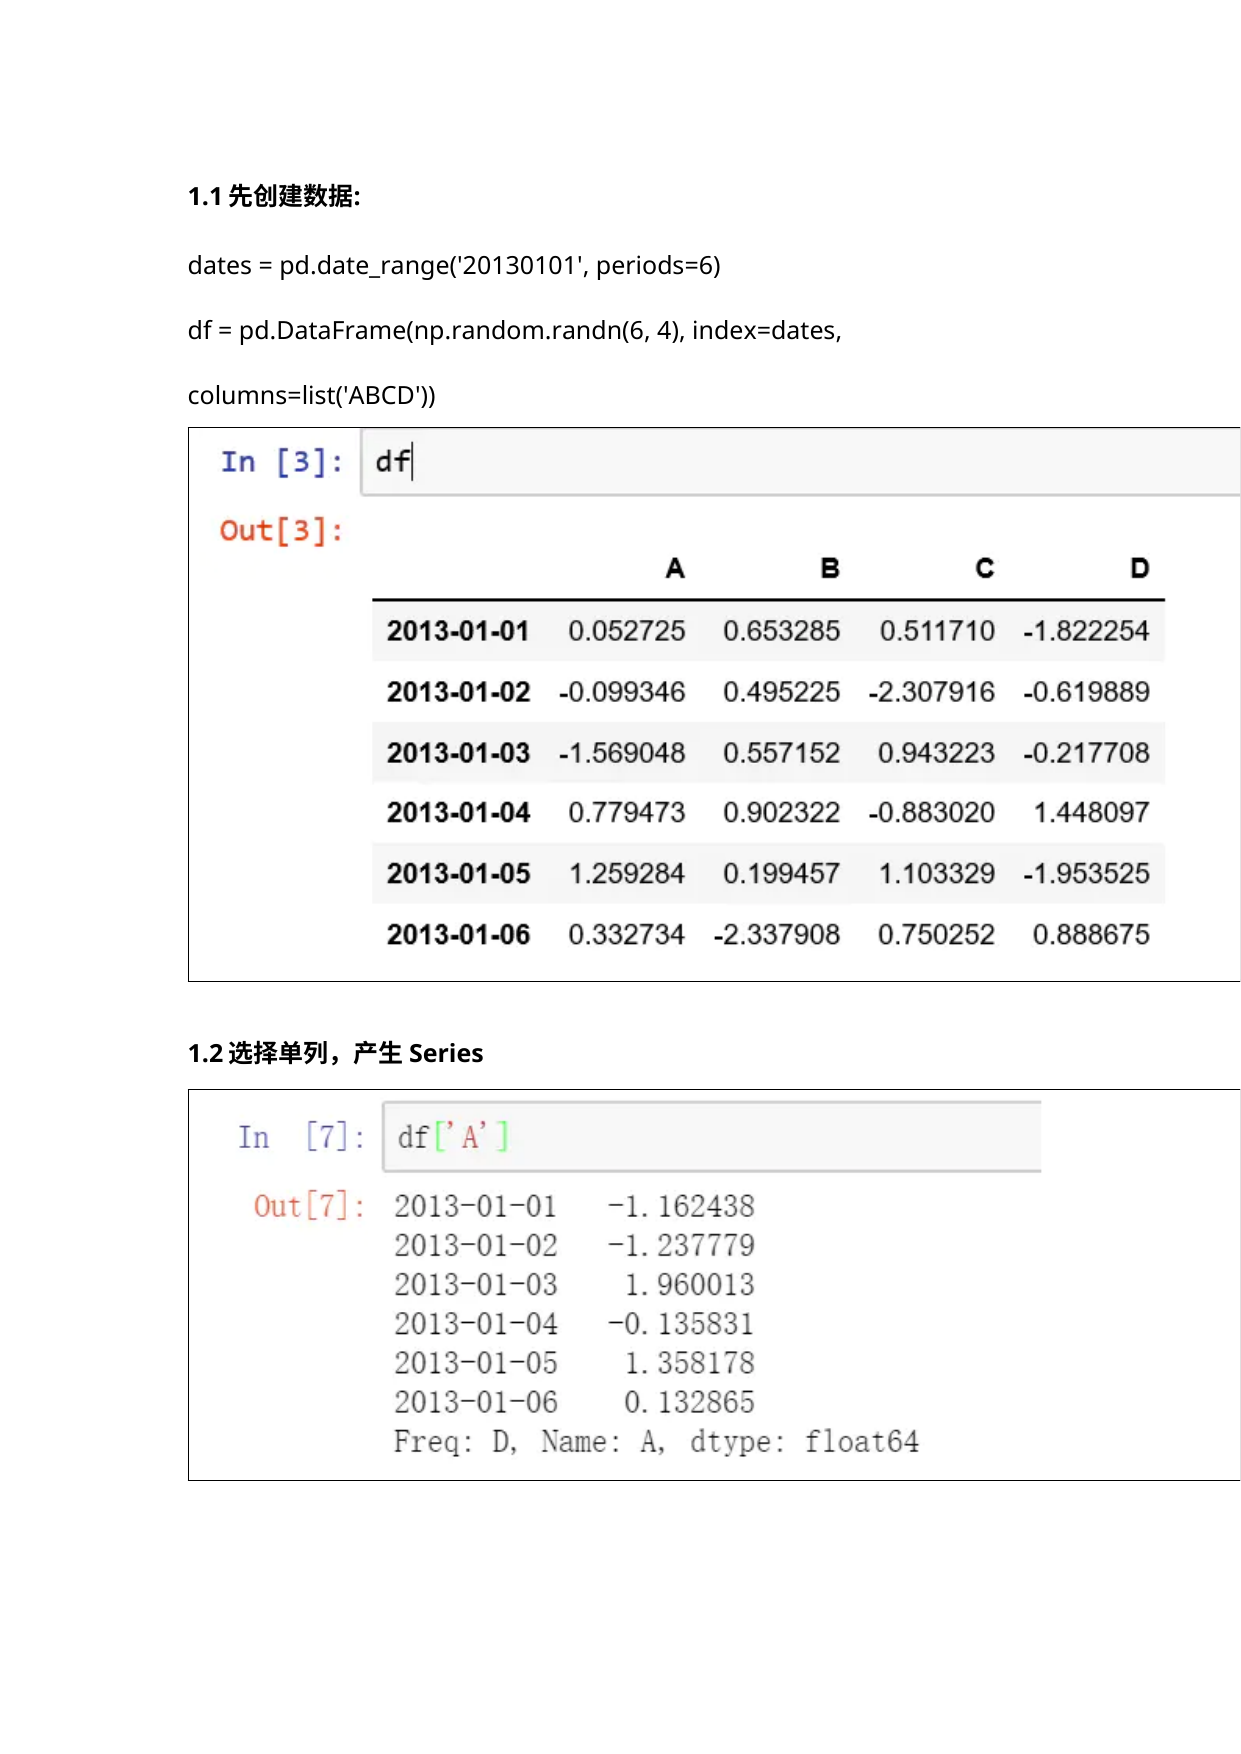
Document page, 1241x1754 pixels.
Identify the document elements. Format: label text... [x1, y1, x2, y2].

picture [199, 1090, 1042, 1474]
text 1.2选择单列，产生 Series [187, 1019, 1053, 1084]
text 1.1先创建数据: [187, 162, 1053, 227]
table_header [189, 1090, 1240, 1480]
table_header [189, 428, 1240, 981]
text dates = pd.date_range('20130101', periods=6) [187, 232, 1053, 297]
text df = pd.DataFrame(np.random.randn(6, 4), index=dates, columns=list('ABCD')) [187, 297, 1053, 427]
picture [199, 428, 1241, 979]
